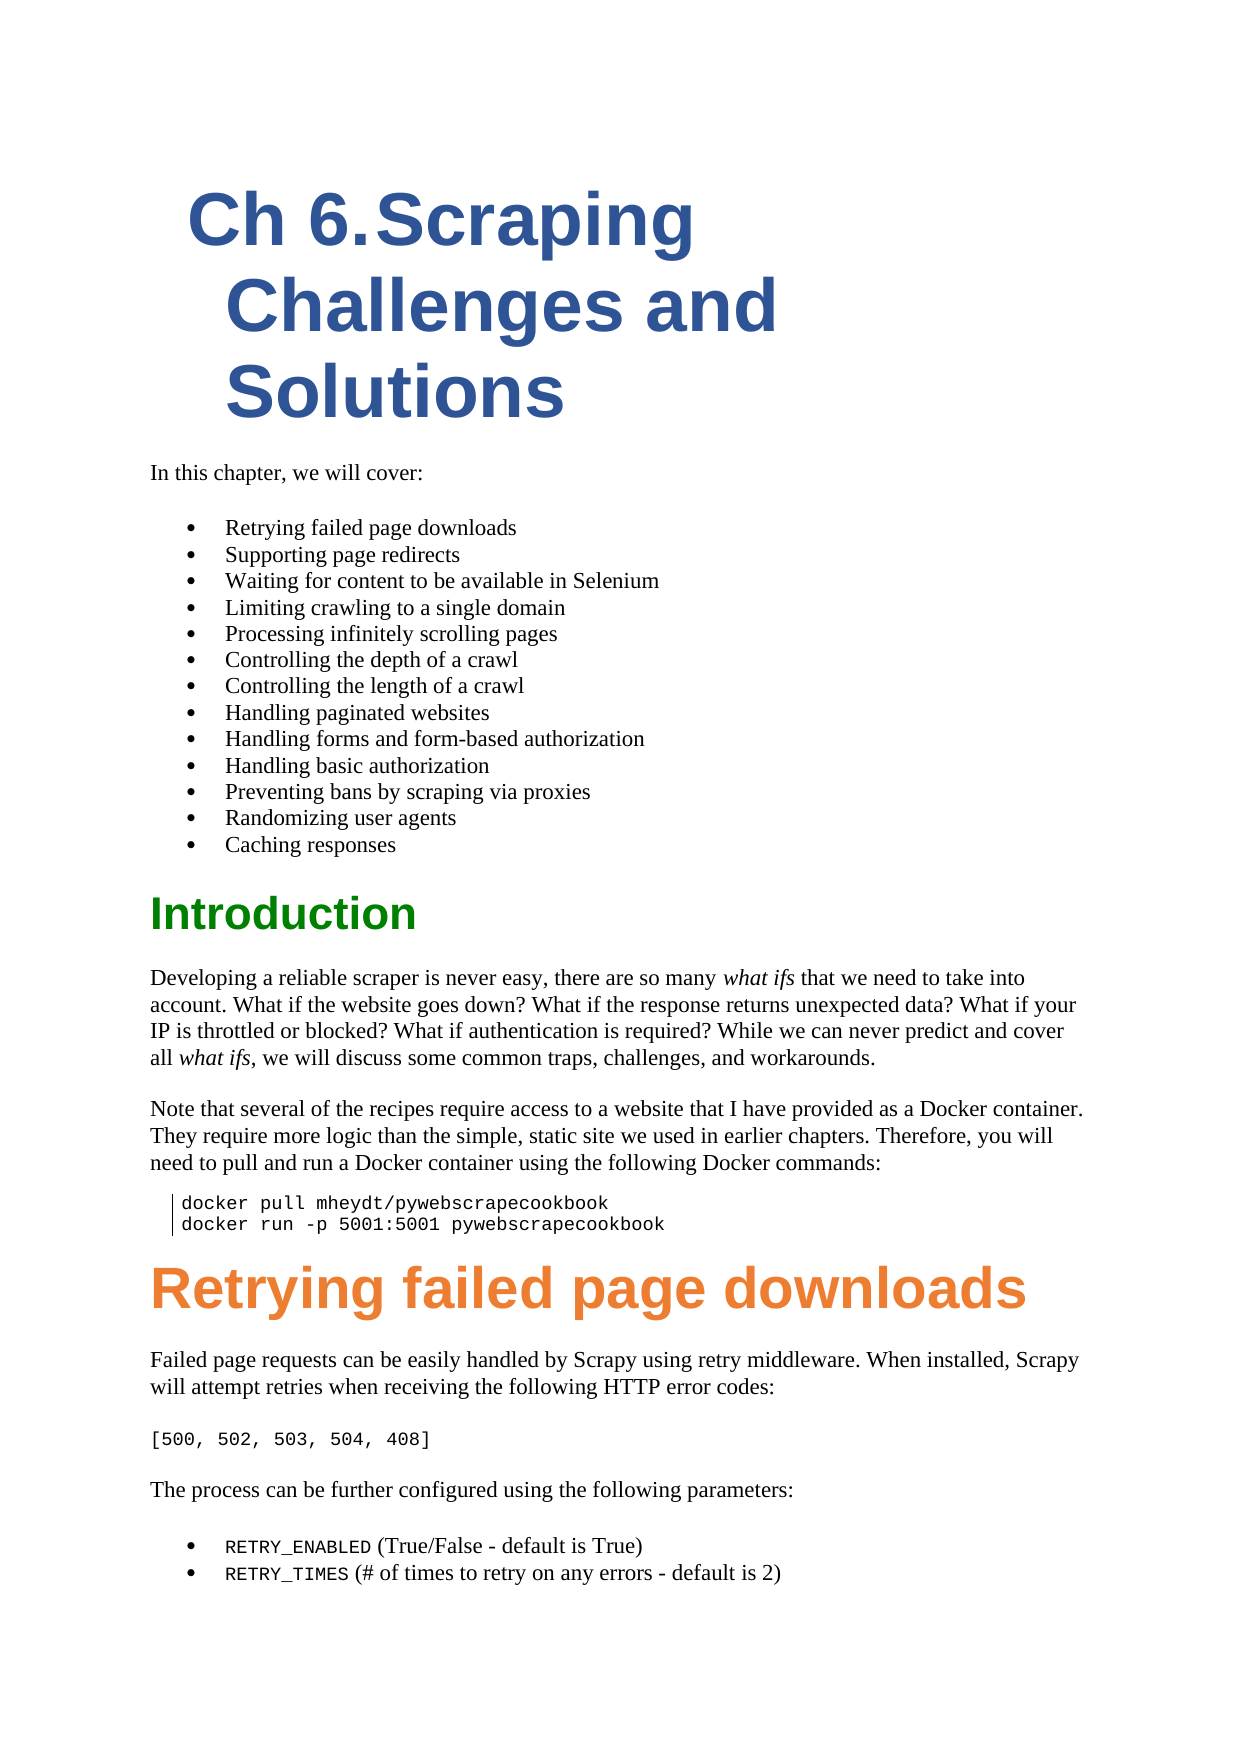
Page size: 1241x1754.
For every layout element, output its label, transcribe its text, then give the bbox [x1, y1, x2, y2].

list Controlling the depth of a crawl [187, 646, 1090, 673]
list Handling basic authorization [187, 752, 1090, 778]
list Limiting crawling to a single domain [187, 593, 1090, 620]
list Processing infinitely scrolling pages [187, 620, 1090, 646]
list Waiting for content to be available in Selenium [187, 567, 1090, 593]
list Preventing bans by scraping via proxies [187, 778, 1090, 804]
list Randomizing user agents [187, 804, 1090, 831]
text docker pull mheydt/pywebscrapecookbook docker run -p 5001:5001 pywebscrapecookbook [173, 1194, 1090, 1236]
list RETRY_TIMES (# of times to retry on any errors - default is 2) [187, 1559, 1090, 1586]
list Handling forms and form-based authorization [187, 725, 1090, 752]
text In this chapter, we will cover: [150, 459, 1090, 485]
text [500, 502, 503, 504, 408] [150, 1424, 1090, 1451]
list Controlling the length of a crawl [187, 673, 1090, 699]
list Retrying failed page downloads [187, 514, 1090, 541]
list Caching responses [187, 831, 1090, 857]
subtitle Introduction [150, 886, 1090, 939]
text Failed page requests can be easily handled by Scrapy using retry middleware. When installed, Scrapy will attempt retries when receiving the following HTTP error codes: [150, 1346, 1090, 1399]
subtitle Retrying failed page downloads [150, 1254, 1090, 1321]
text The process can be further configured using the following parameters: [150, 1476, 1090, 1502]
list RETRY_ENABLED (True/False - default is True) [187, 1532, 1090, 1559]
text Developing a reliable scraper is never easy, there are so many what ifs that we need to take into account. What if the website goes down? What if the response returns unexpected data? What if your IP is throttled or blocked? What if authentication is required? While we can never predict and cover all what ifs, we will discuss some common traps, challenges, and workarounds. [150, 964, 1090, 1070]
list Supporting page redirects [187, 541, 1090, 567]
text Note that several of the recipes require access to a website that I have provided as a Docker container. They require more logic than the simple, static site we used in earlier chapters. Therefore, you will need to pull and run a Docker container using the following Docker commands: [150, 1095, 1090, 1175]
subtitle Scraping Challenges and Solutions [187, 175, 1090, 434]
list Handling paginated websites [187, 699, 1090, 725]
